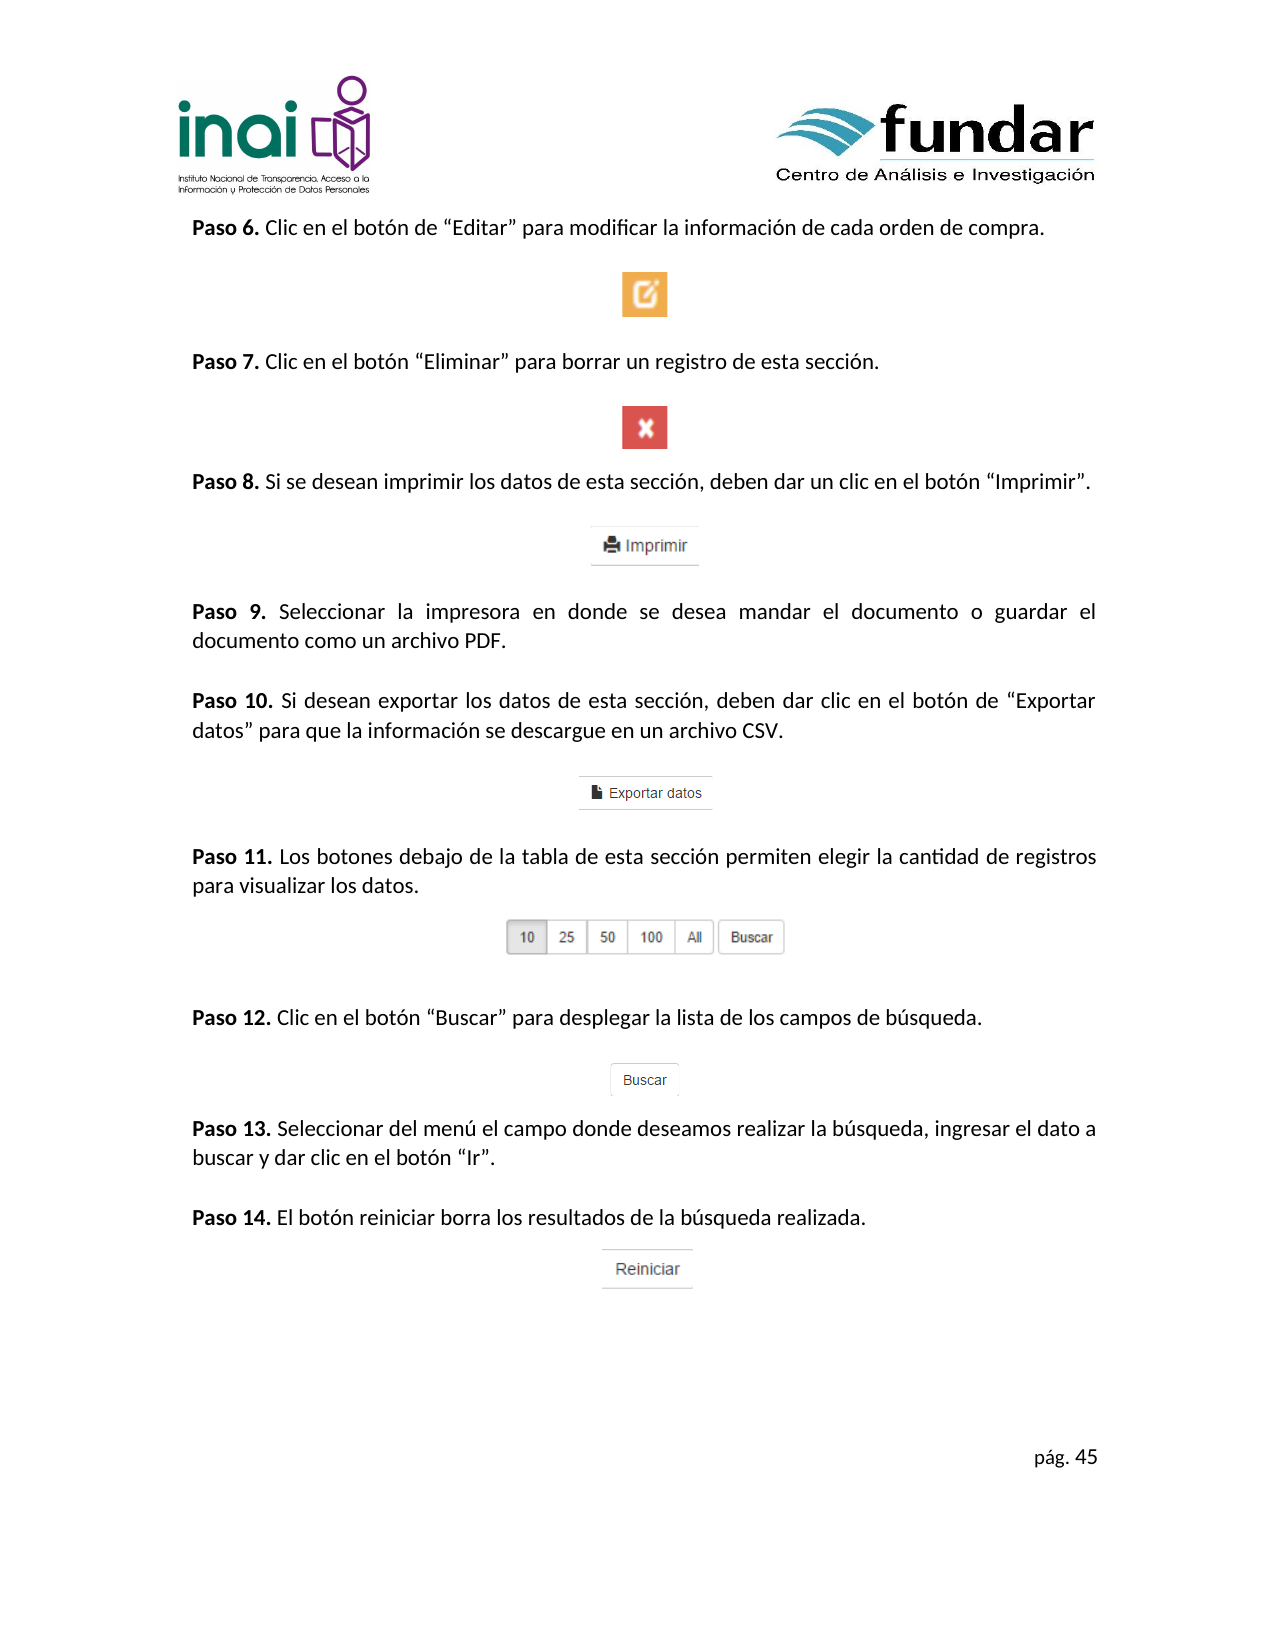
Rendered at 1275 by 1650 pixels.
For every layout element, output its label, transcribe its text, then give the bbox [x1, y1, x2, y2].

picture [622, 406, 668, 449]
text Paso 8. Si se desean imprimir los datos de esta sección, deben dar un clic en el botón “Imprimir”. [192, 467, 1098, 495]
text Paso 9. Seleccionar la impresora en donde se desea mandar el documento o guardar el documento como un archivo PDF. [192, 597, 1098, 655]
picture [177, 75, 371, 195]
text Paso 13. Seleccionar del menú el campo donde deseamos realizar la búsqueda, ingresar el dato a buscar y dar clic en el botón “Ir”. [192, 1114, 1098, 1172]
text Paso 6. Clic en el botón de “Editar” para modificar la información de cada orden de compra. [192, 213, 1098, 241]
text Paso 11. Los botones debajo de la tabla de esta sección permiten elegir la cantidad de registros para visualizar los datos. [192, 842, 1098, 900]
text Paso 7. Clic en el botón “Eliminar” para borrar un registro de esta sección. [192, 347, 1098, 376]
picture [590, 526, 699, 566]
picture [602, 1249, 693, 1289]
picture [622, 272, 668, 317]
picture [577, 775, 713, 811]
text Paso 10. Si desean exportar los datos de esta sección, deben dar clic en el botón de “Exportar datos” para que la información se descargue en un archivo CSV. [192, 686, 1098, 744]
picture [610, 1062, 680, 1096]
text Paso 14. El botón reiniciar borra los resultados de la búsqueda realizada. [192, 1203, 1098, 1231]
text Paso 12. Clic en el botón “Buscar” para desplegar la lista de los campos de búsqueda. [192, 1003, 1098, 1031]
picture [773, 100, 1099, 186]
picture [504, 918, 786, 956]
